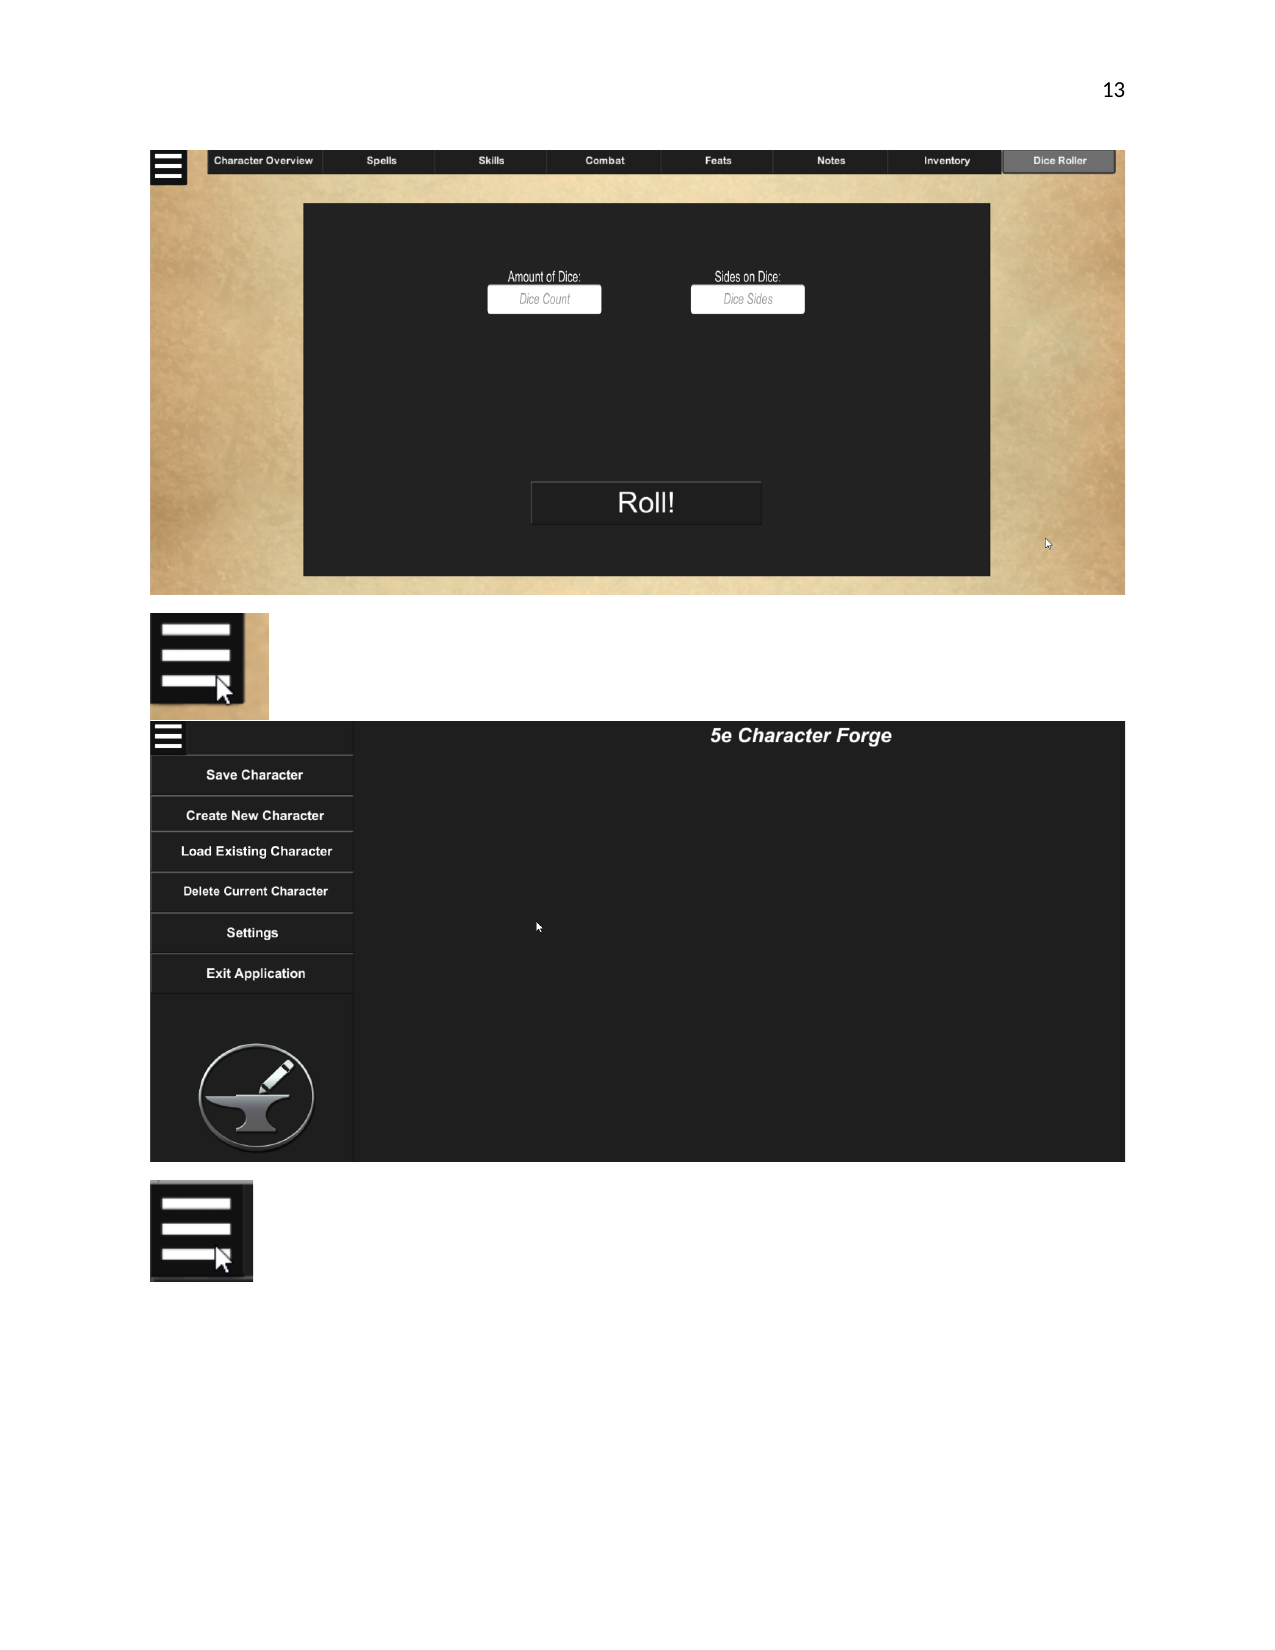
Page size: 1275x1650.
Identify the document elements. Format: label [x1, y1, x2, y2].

picture [150, 721, 1125, 1162]
picture [150, 1180, 254, 1282]
picture [150, 150, 1125, 595]
picture [150, 613, 269, 720]
